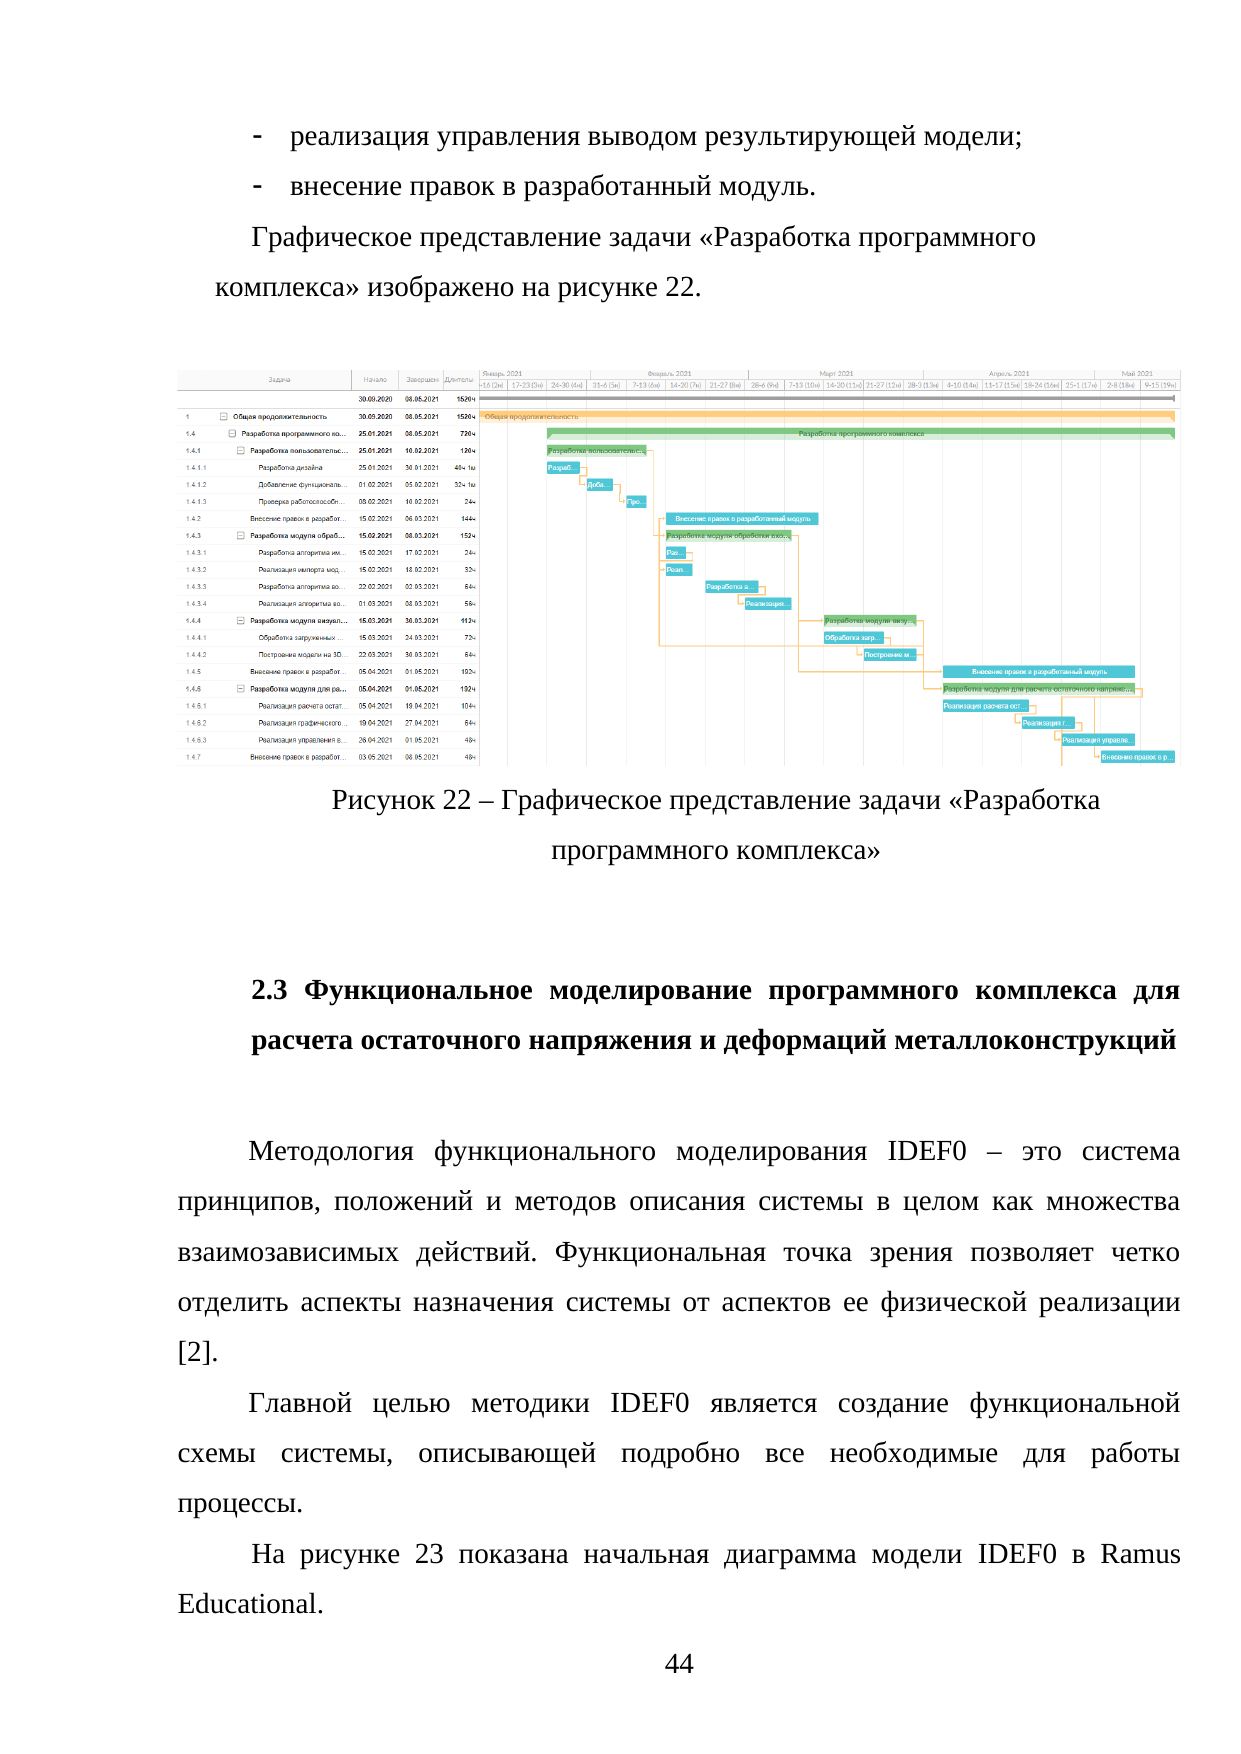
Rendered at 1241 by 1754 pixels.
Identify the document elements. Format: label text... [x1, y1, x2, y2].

text Графическое представление задачи «Разработка программного комплекса» изображено на рисунке 22. [215, 219, 1181, 303]
picture [177, 370, 1182, 766]
text Главной целью методики IDEF0 является создание функциональной схемы системы, описывающей подробно все необходимые для работы процессы. [177, 1385, 1181, 1519]
text Методология функционального моделирования IDEF0 – это система принципов, положений и методов описания системы в целом как множества взаимозависимых действий. Функциональная точка зрения позволяет четко отделить аспекты назначения системы от аспектов ее физической реализации [2]. [177, 1133, 1181, 1368]
list реализация управления выводом результирующей модели; [252, 118, 1181, 152]
text На рисунке 23 показана начальная диаграмма модели IDEF0 в Ramus Educational. [177, 1536, 1181, 1619]
list внесение правок в разработанный модуль. [252, 168, 1181, 202]
text Рисунок 22 – Графическое представление задачи «Разработка программного комплекса» [251, 782, 1181, 866]
subtitle 2.3 Функциональное моделирование программного комплекса для расчета остаточного напряжения и деформаций металлоконструкций [251, 972, 1181, 1056]
